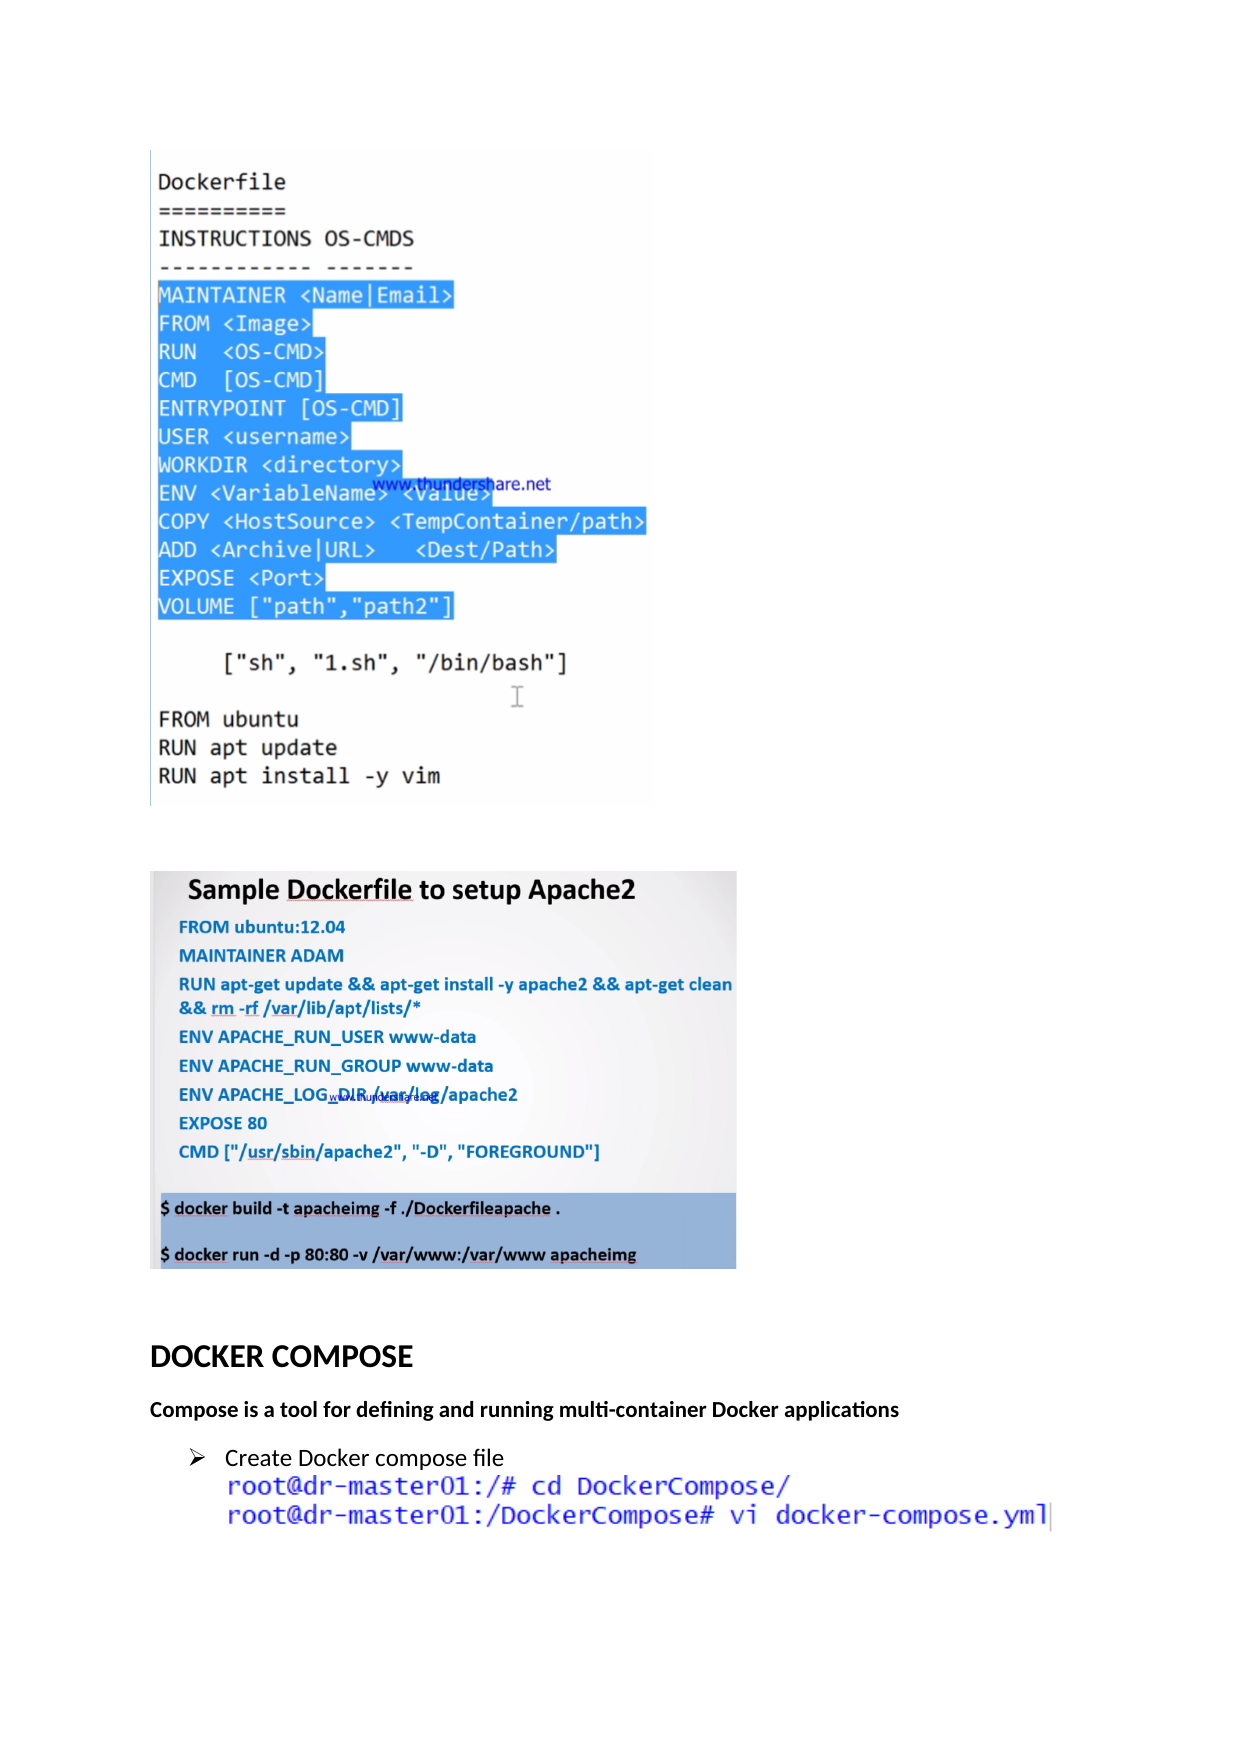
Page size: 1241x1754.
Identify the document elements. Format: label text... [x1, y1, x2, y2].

text DOCKER COMPOSE [150, 1335, 1090, 1376]
list Create Docker compose file [187, 1442, 1090, 1473]
picture [150, 871, 737, 1269]
text Compose is a tool for defining and running multi-container Docker applications [150, 1395, 1090, 1423]
picture [225, 1475, 1166, 1590]
picture [150, 150, 654, 806]
